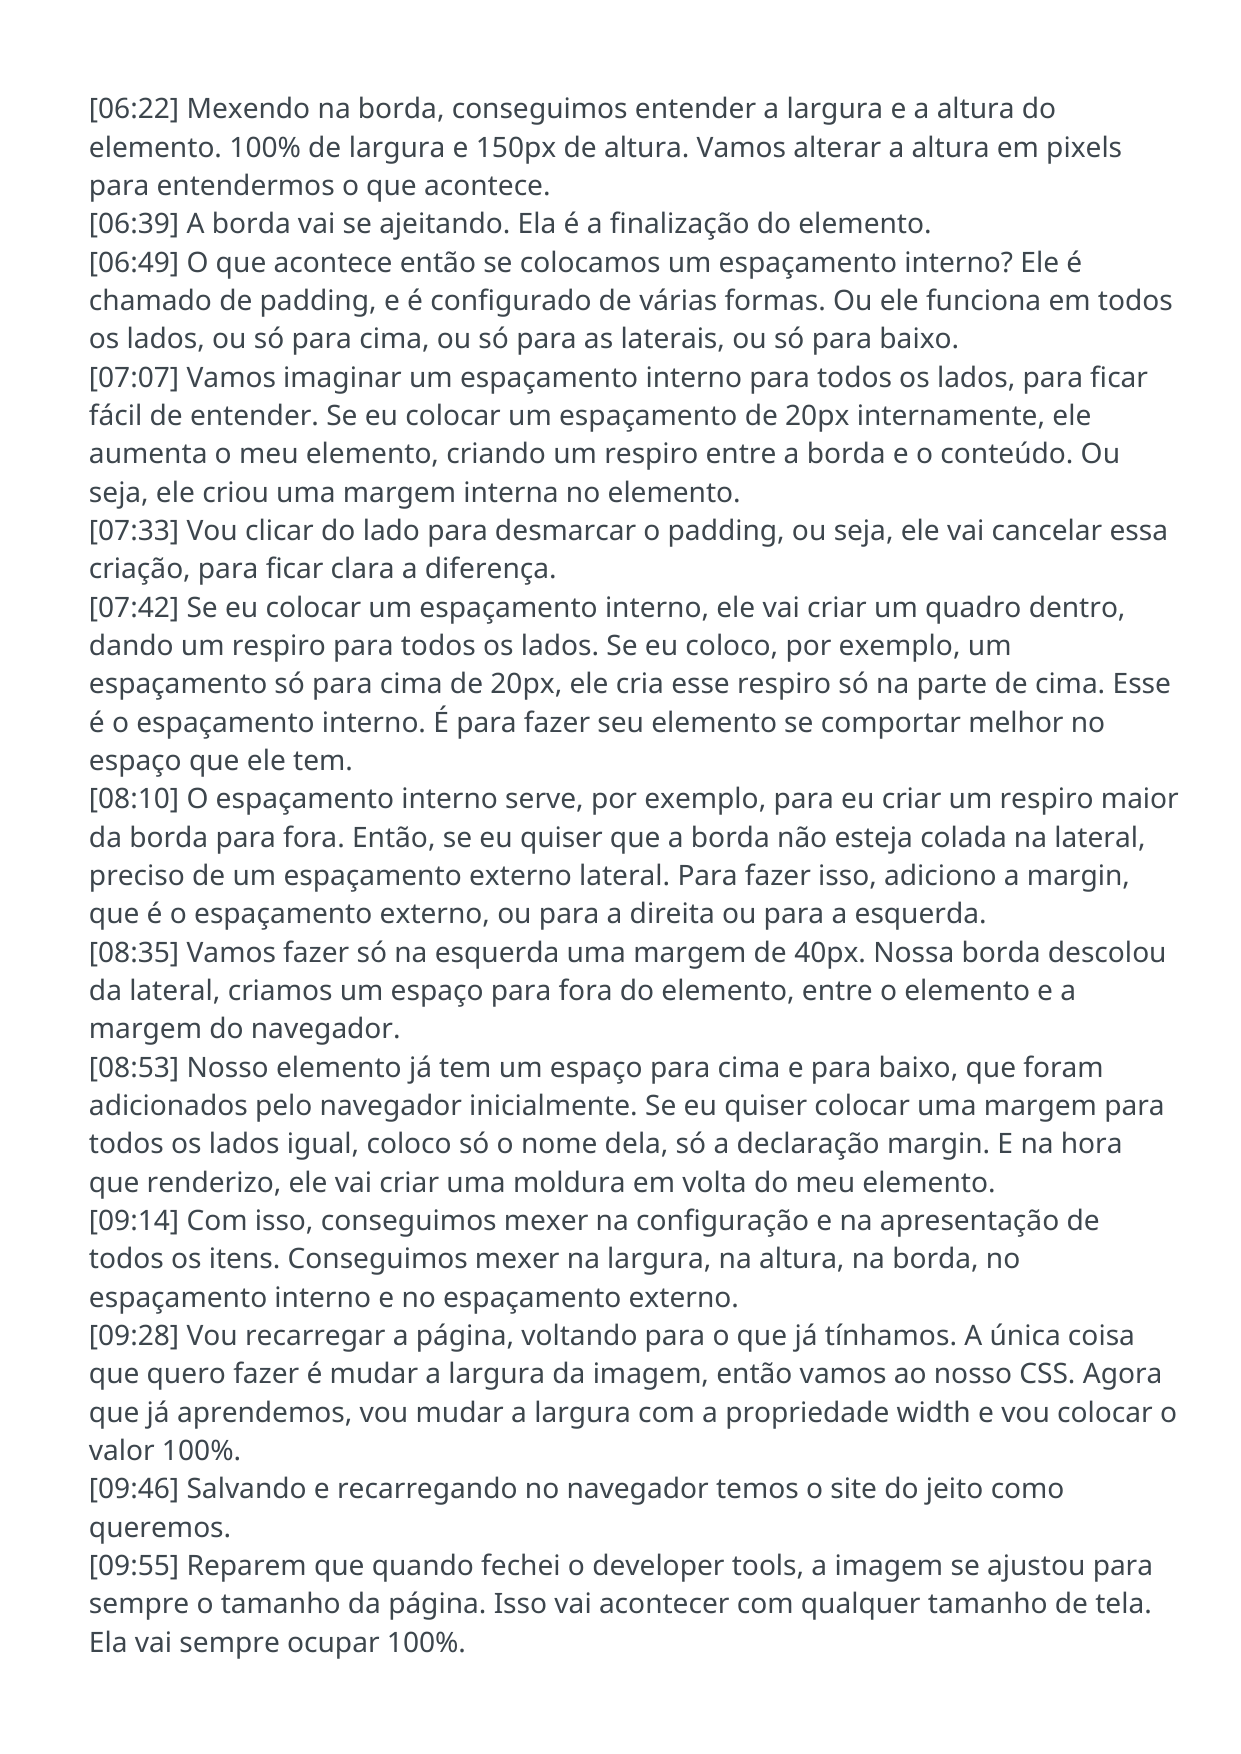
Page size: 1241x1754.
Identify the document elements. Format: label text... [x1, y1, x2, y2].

text [07:42] Se eu colocar um espaçamento interno, ele vai criar um quadro dentro, dando um respiro para todos os lados. Se eu coloco, por exemplo, um espaçamento só para cima de 20px, ele cria esse respiro só na parte de cima. Esse é o espaçamento interno. É para fazer seu elemento se comportar melhor no espaço que ele tem. [89, 587, 1181, 779]
text [08:10] O espaçamento interno serve, por exemplo, para eu criar um respiro maior da borda para fora. Então, se eu quiser que a borda não esteja colada na lateral, preciso de um espaçamento externo lateral. Para fazer isso, adiciono a margin, que é o espaçamento externo, ou para a direita ou para a esquerda. [89, 779, 1181, 932]
text [09:55] Reparem que quando fechei o developer tools, a imagem se ajustou para sempre o tamanho da página. Isso vai acontecer com qualquer tamanho de tela. Ela vai sempre ocupar 100%. [89, 1545, 1181, 1660]
text [09:14] Com isso, conseguimos mexer na configuração e na apresentação de todos os itens. Conseguimos mexer na largura, na altura, na borda, no espaçamento interno e no espaçamento externo. [89, 1200, 1181, 1315]
text [06:39] A borda vai se ajeitando. Ela é a finalização do elemento. [89, 204, 1181, 242]
text [09:46] Salvando e recarregando no navegador temos o site do jeito como queremos. [89, 1469, 1181, 1545]
text [08:35] Vamos fazer só na esquerda uma margem de 40px. Nossa borda descolou da lateral, criamos um espaço para fora do elemento, entre o elemento e a margem do navegador. [89, 932, 1181, 1047]
text [07:07] Vamos imaginar um espaçamento interno para todos os lados, para ficar fácil de entender. Se eu colocar um espaçamento de 20px internamente, ele aumenta o meu elemento, criando um respiro entre a borda e o conteúdo. Ou seja, ele criou uma margem interna no elemento. [89, 357, 1181, 510]
text [06:49] O que acontece então se colocamos um espaçamento interno? Ele é chamado de padding, e é configurado de várias formas. Ou ele funciona em todos os lados, ou só para cima, ou só para as laterais, ou só para baixo. [89, 242, 1181, 357]
text [08:53] Nosso elemento já tem um espaço para cima e para baixo, que foram adicionados pelo navegador inicialmente. Se eu quiser colocar uma margem para todos os lados igual, coloco só o nome dela, só a declaração margin. E na hora que renderizo, ele vai criar uma moldura em volta do meu elemento. [89, 1047, 1181, 1200]
text [07:33] Vou clicar do lado para desmarcar o padding, ou seja, ele vai cancelar essa criação, para ficar clara a diferença. [89, 510, 1181, 587]
text [06:22] Mexendo na borda, conseguimos entender a largura e a altura do elemento. 100% de largura e 150px de altura. Vamos alterar a altura em pixels para entendermos o que acontece. [89, 89, 1181, 204]
text [09:28] Vou recarregar a página, voltando para o que já tínhamos. A única coisa que quero fazer é mudar a largura da imagem, então vamos ao nosso CSS. Agora que já aprendemos, vou mudar a largura com a propriedade width e vou colocar o valor 100%. [89, 1315, 1181, 1469]
